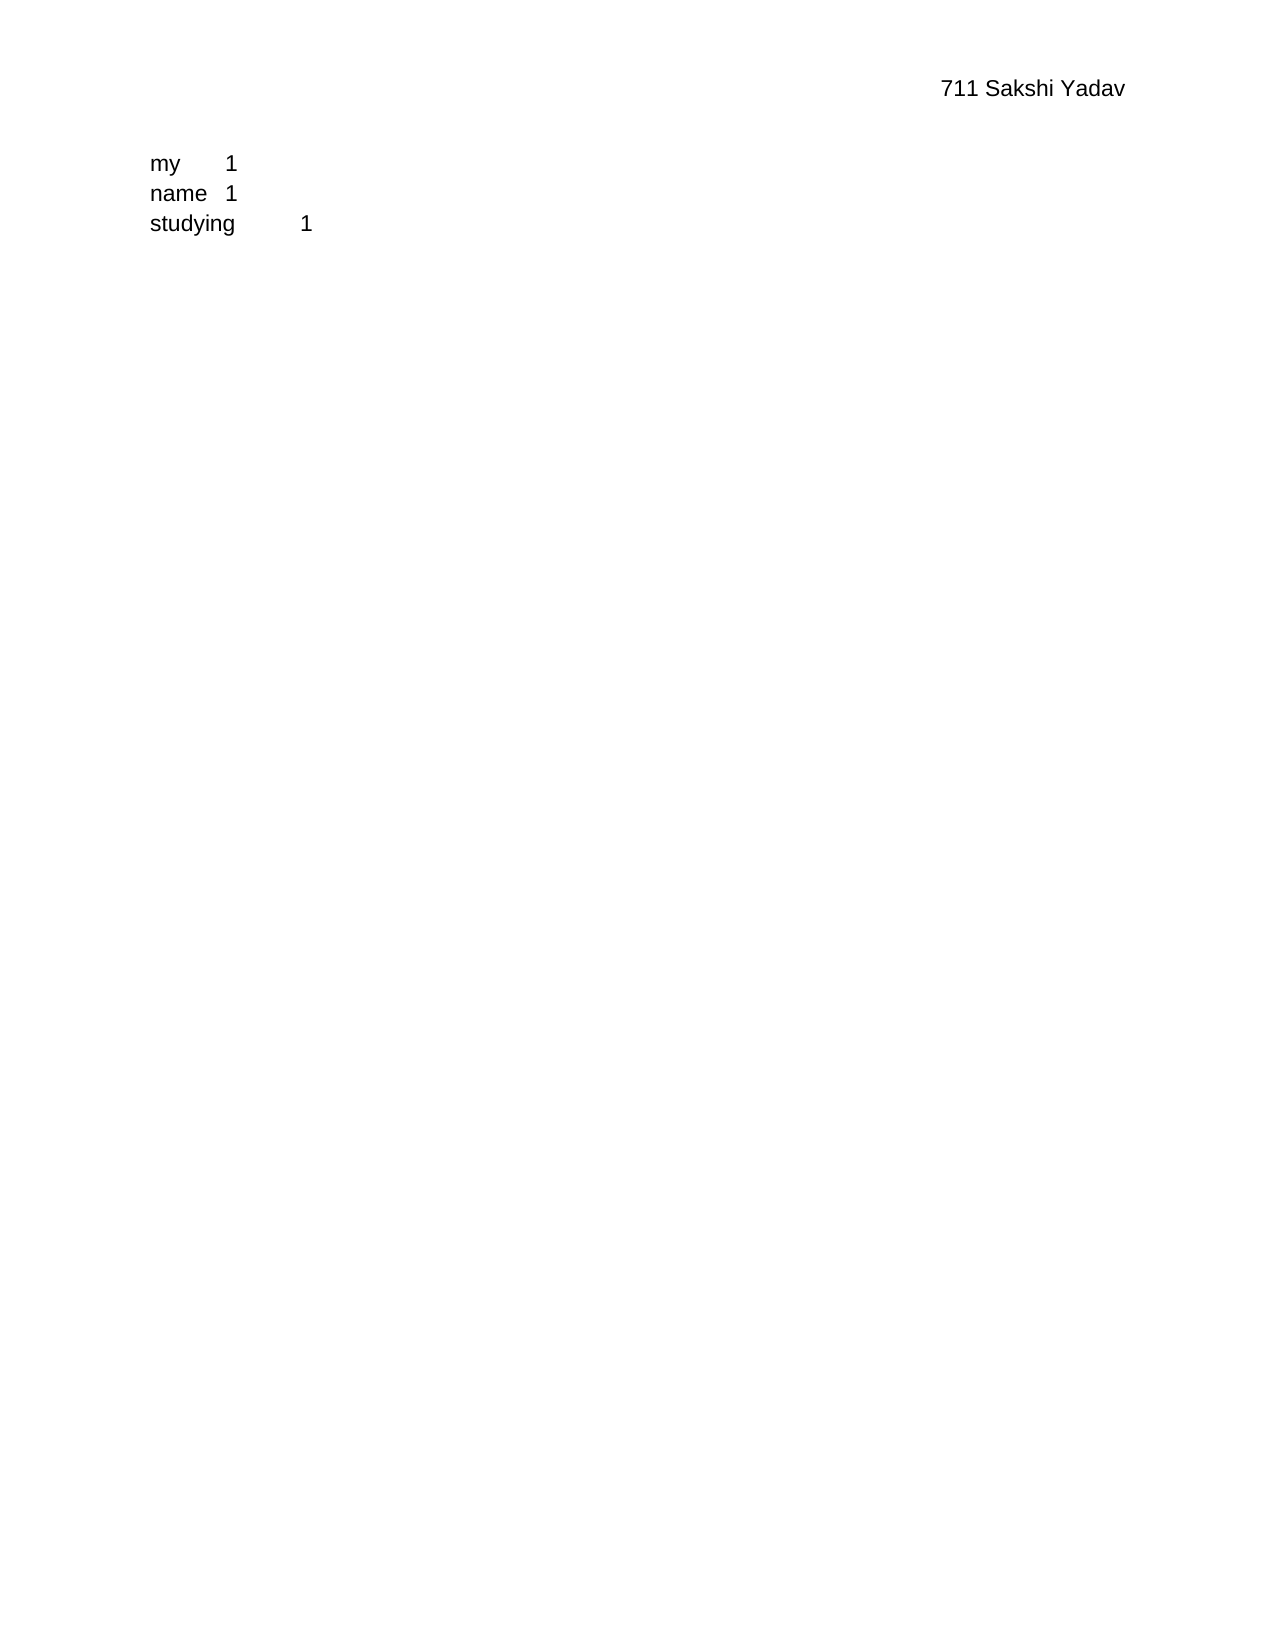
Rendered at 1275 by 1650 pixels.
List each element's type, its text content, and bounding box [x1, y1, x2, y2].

text studying 1 [150, 210, 1125, 237]
text name 1 [150, 180, 1125, 207]
text my 1 [150, 150, 1125, 176]
